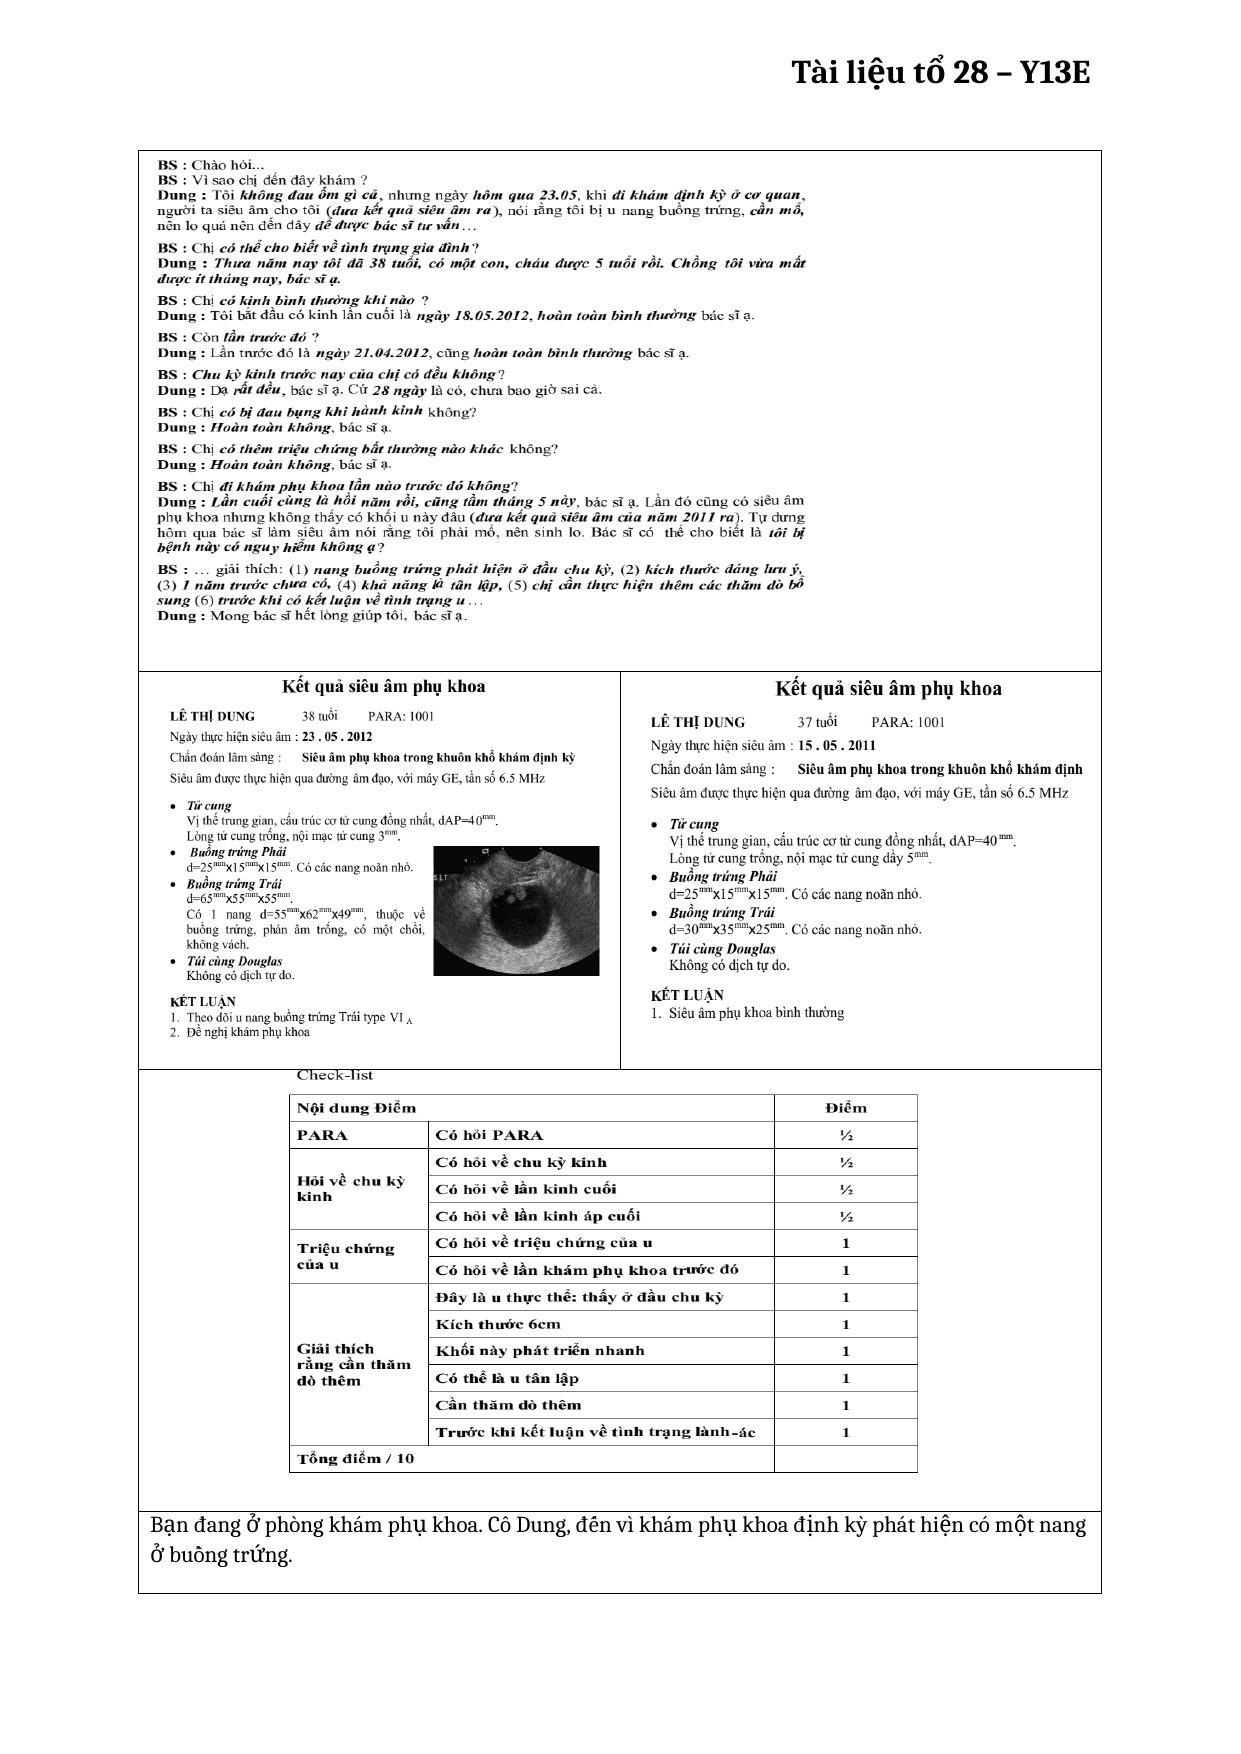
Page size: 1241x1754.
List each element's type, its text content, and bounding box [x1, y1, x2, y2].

picture [631, 672, 1086, 1026]
picture [275, 1070, 965, 1487]
picture [150, 151, 858, 647]
table_cell [139, 672, 620, 1069]
table_cell [621, 672, 1101, 1069]
picture [150, 672, 612, 1045]
table_cell [139, 1070, 1101, 1511]
table_cell [139, 151, 1101, 671]
table_cell Bạn đang ở phòng khám phụ khoa. Cô Dung, đến vì khám phụ khoa định kỳ phát hiện có một nang ở buồng trứng. [139, 1512, 1101, 1593]
